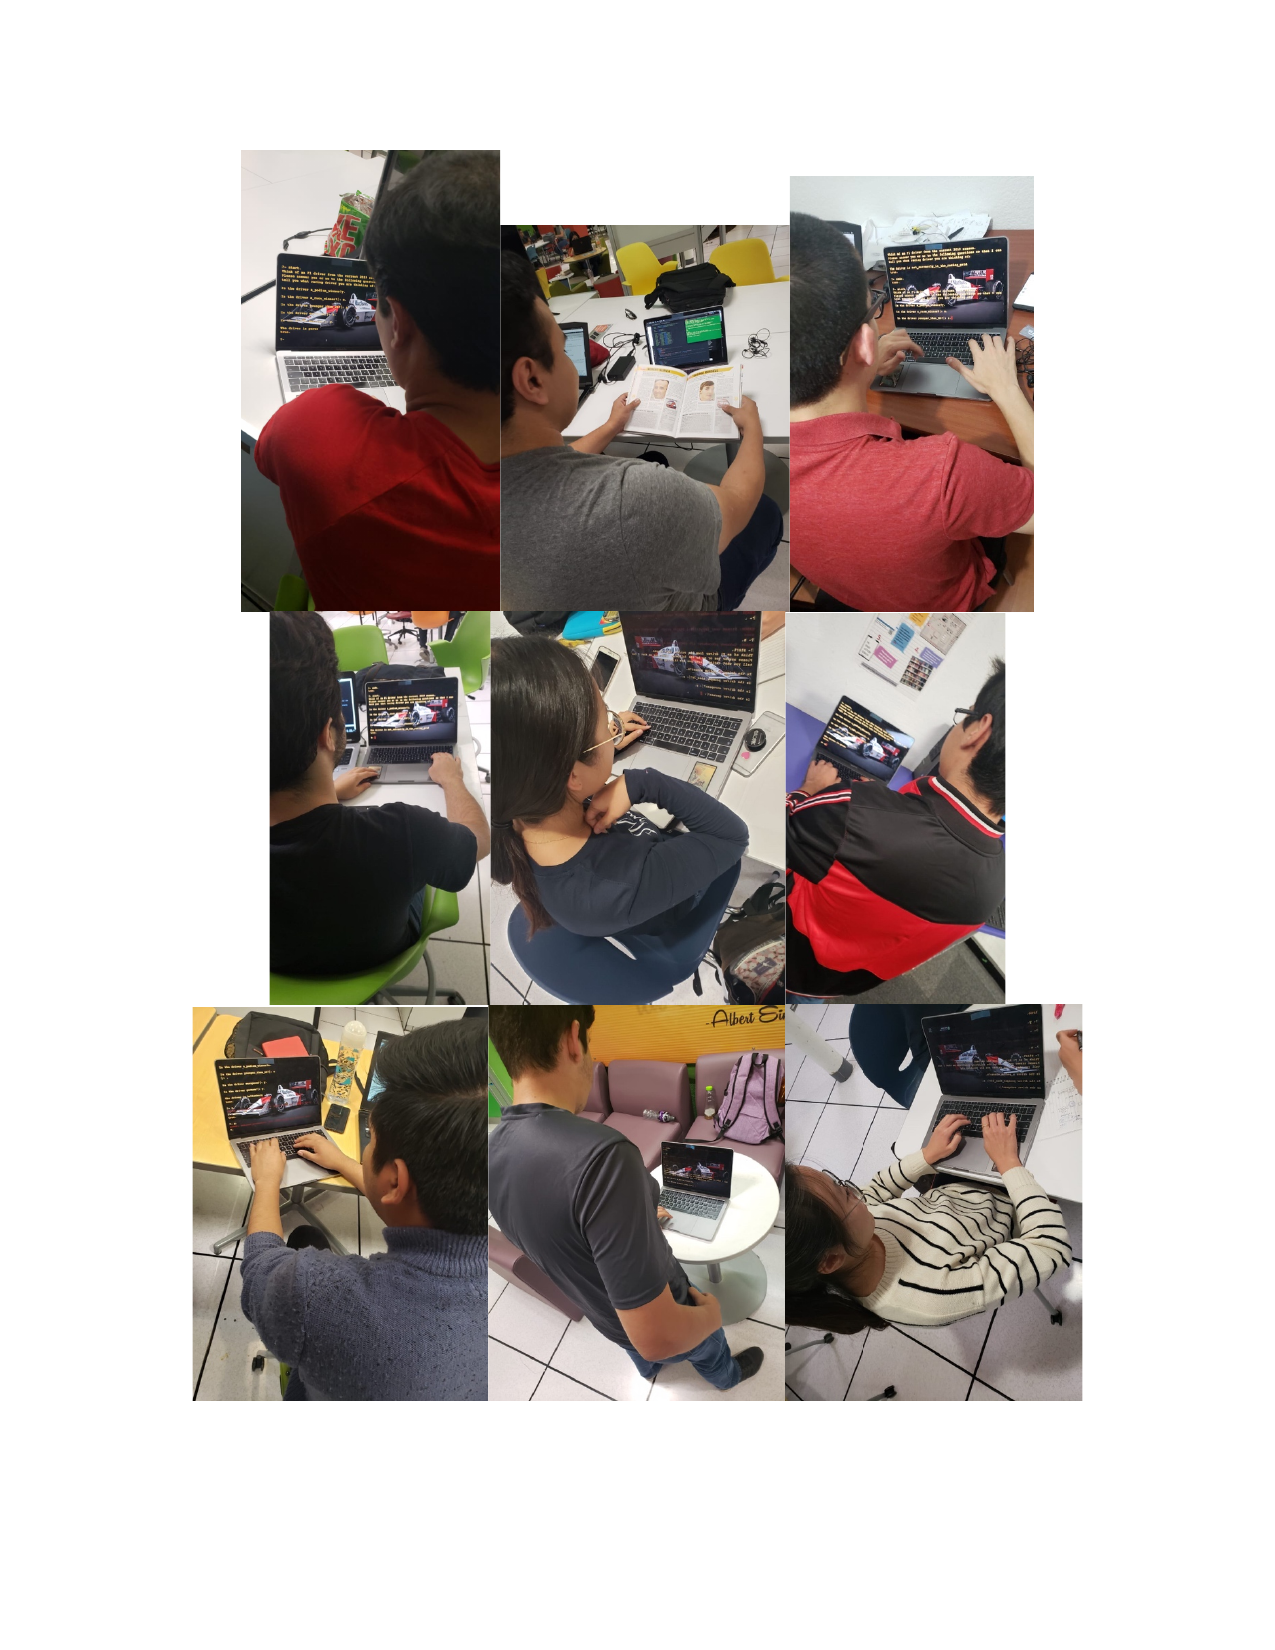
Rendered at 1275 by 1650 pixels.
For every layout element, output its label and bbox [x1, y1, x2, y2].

picture [192, 150, 1083, 1401]
